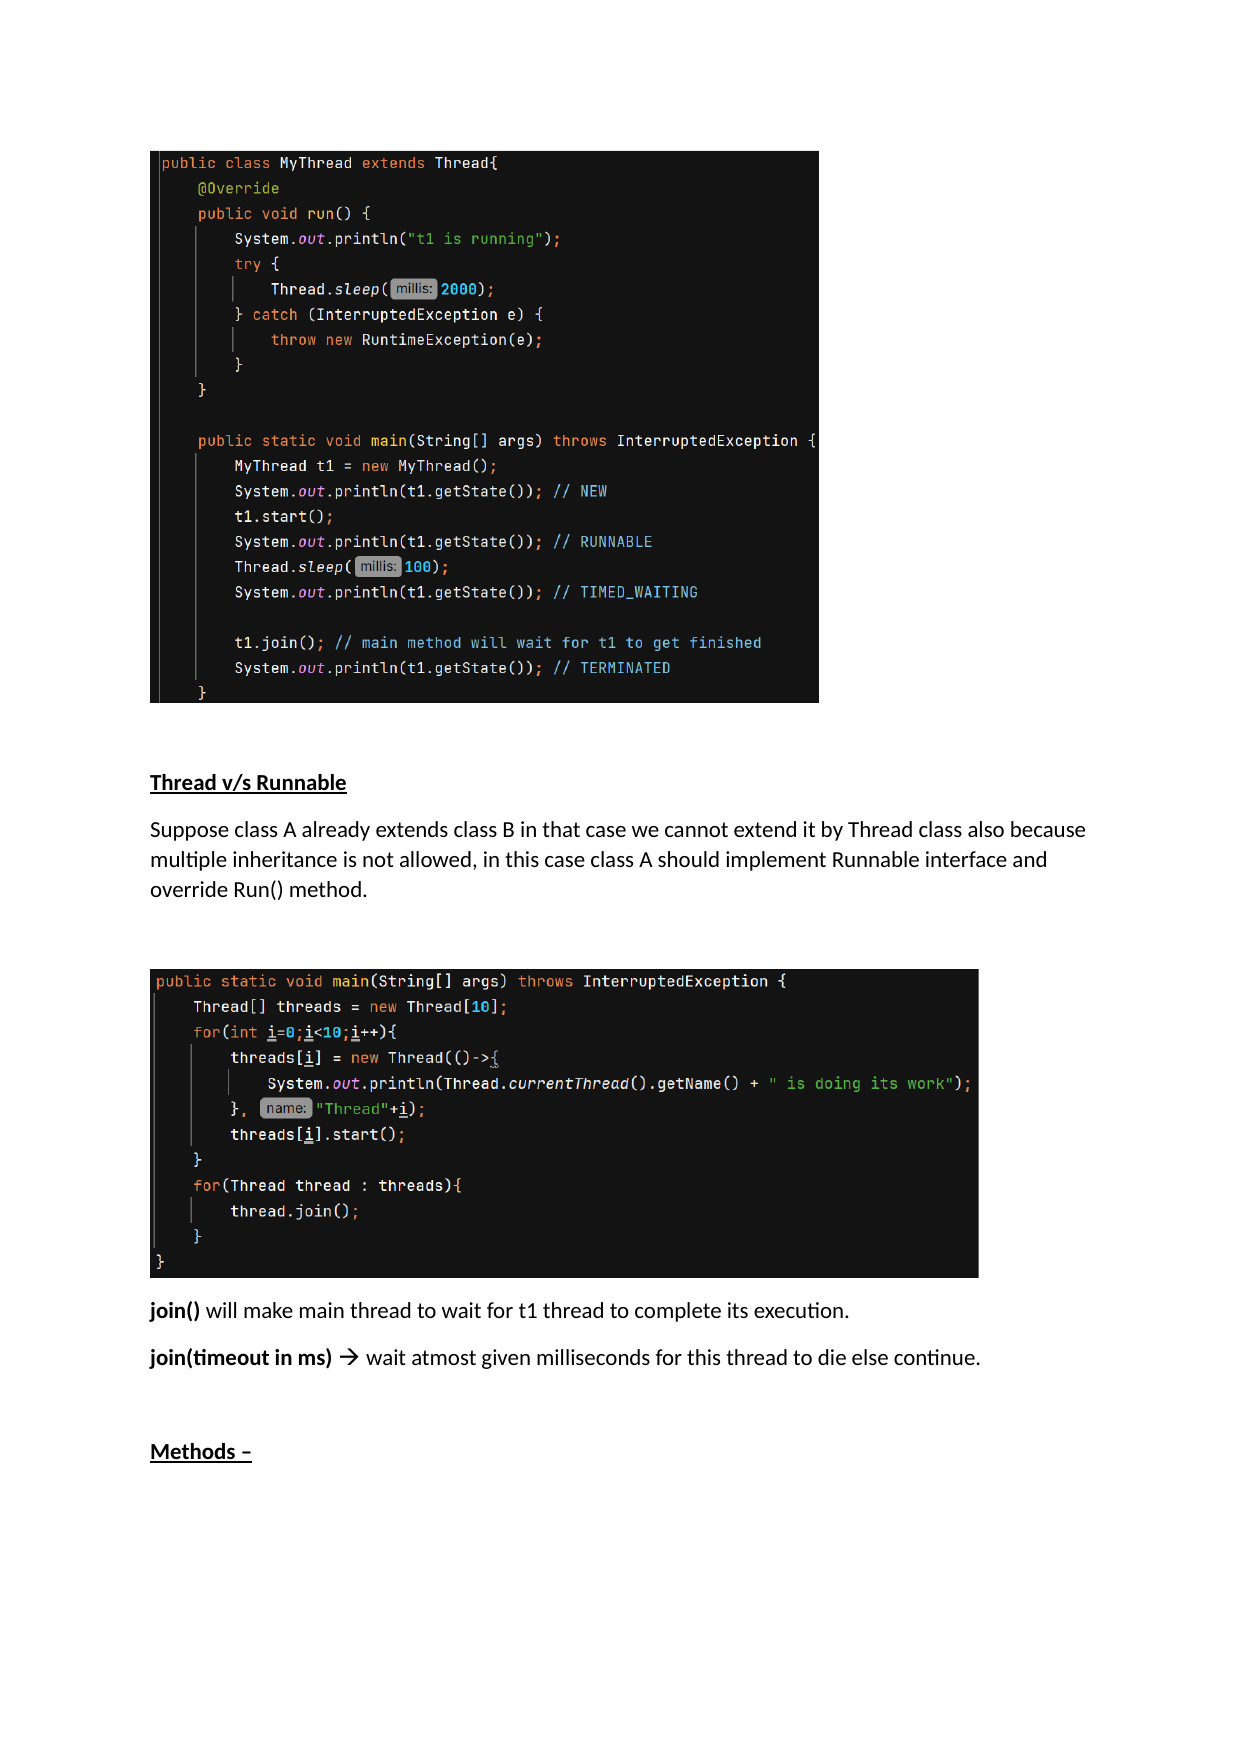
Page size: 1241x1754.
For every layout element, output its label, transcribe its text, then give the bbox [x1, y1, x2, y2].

text Thread v/s Runnable [150, 768, 1090, 796]
text Methods – [150, 1437, 1090, 1465]
text join() will make main thread to wait for t1 thread to complete its execution. [150, 1297, 1090, 1324]
text join(timeout in ms) wait atmost given milliseconds for this thread to die else continue. [150, 1343, 1090, 1371]
picture [150, 969, 979, 1278]
text Suppose class A already extends class B in that case we cannot extend it by Thread class also because multiple inheritance is not allowed, in this case class A should implement Runnable interface and override Run() method. [150, 815, 1090, 904]
picture [150, 150, 819, 703]
